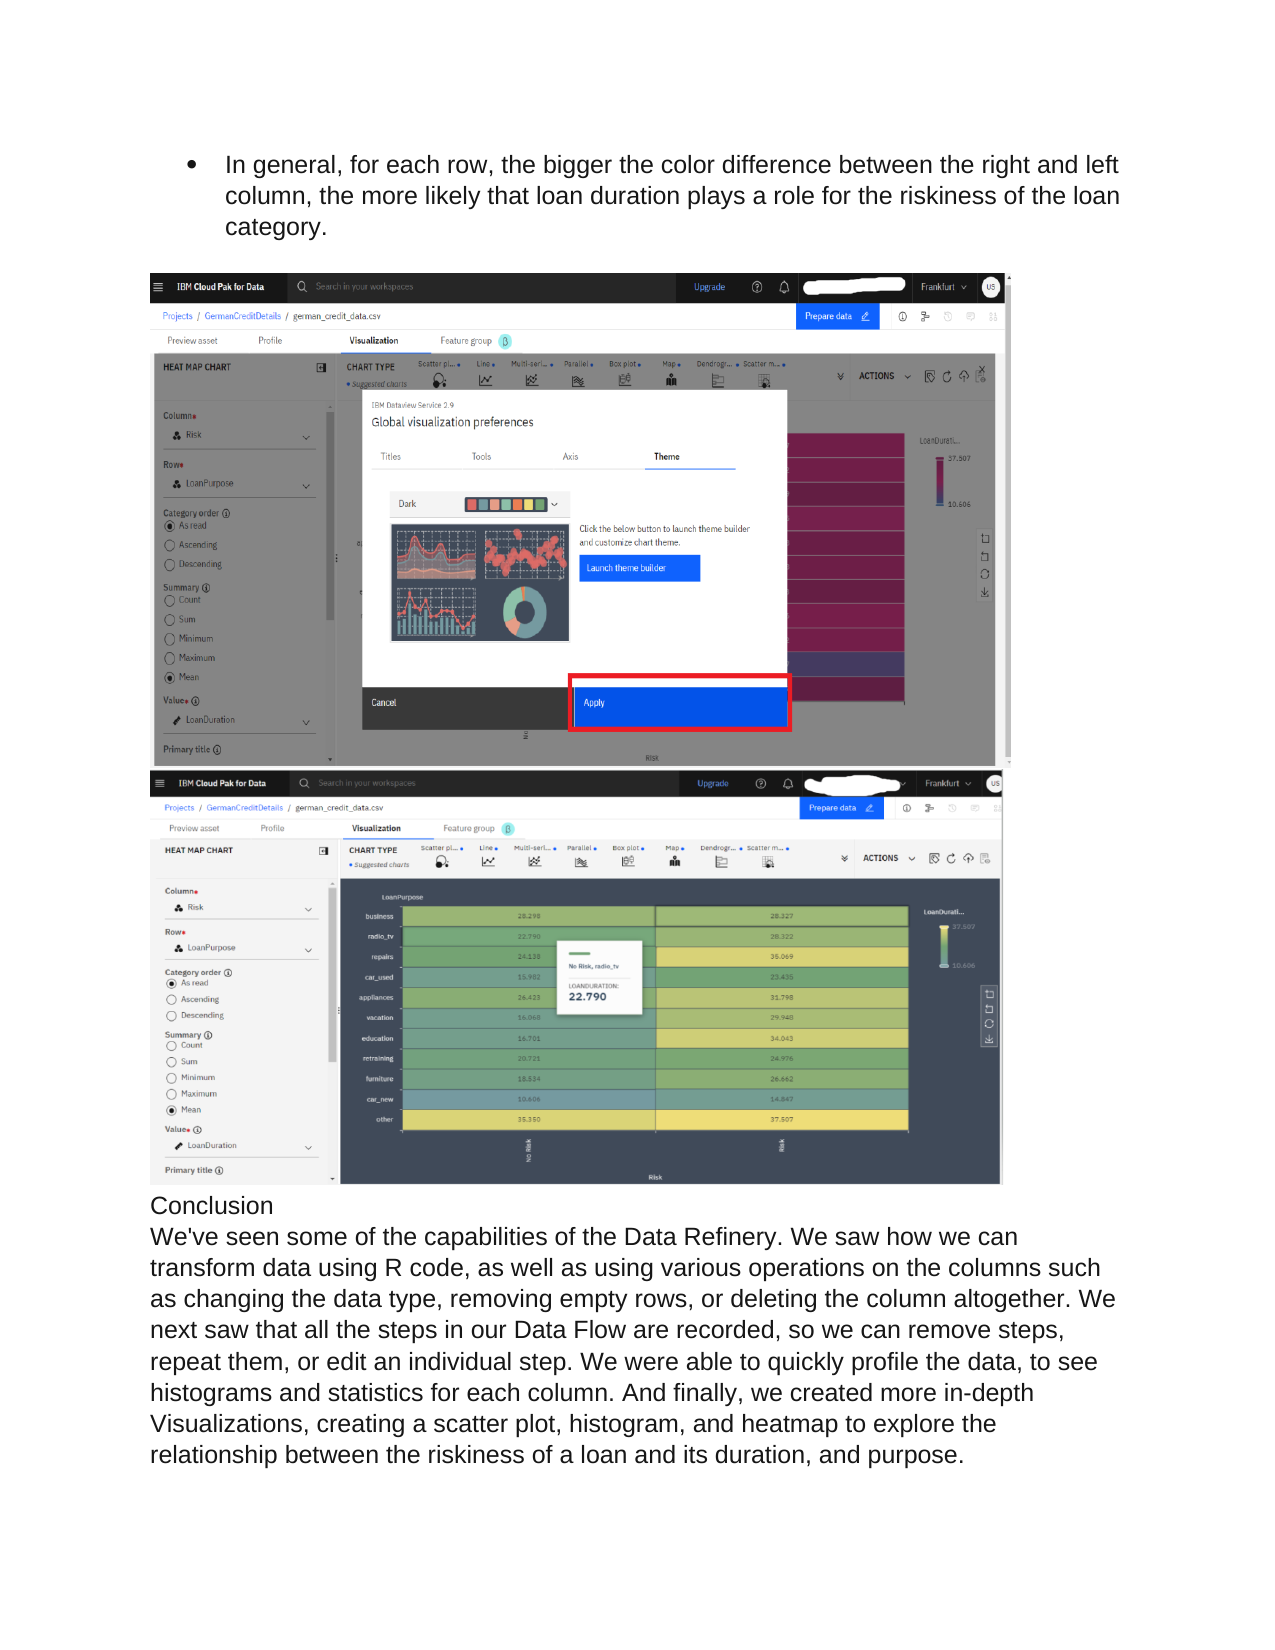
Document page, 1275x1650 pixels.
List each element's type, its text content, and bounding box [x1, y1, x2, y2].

subtitle Conclusion [150, 1191, 1125, 1220]
picture [150, 273, 1011, 768]
list In general, for each row, the bigger the color difference between the right and left column, the more likely that loan duration plays a role for the riskiness of the loan category. [187, 150, 1125, 241]
text We've seen some of the capabilities of the Data Refinery. We saw how we can transform data using R code, as well as using various operations on the columns such as changing the data type, removing empty rows, or deleting the column altogether. We next saw that all the steps in our Data Flow are recorded, so we can remove steps, repeat them, or edit an individual step. We were able to quickly profile the data, to see histograms and statistics for each column. And finally, we created more in-depth Visualizations, creating a scatter plot, histogram, and heatmap to explore the relationship between the riskiness of a loan and its duration, and purpose. [150, 1222, 1125, 1468]
picture [150, 769, 1004, 1185]
